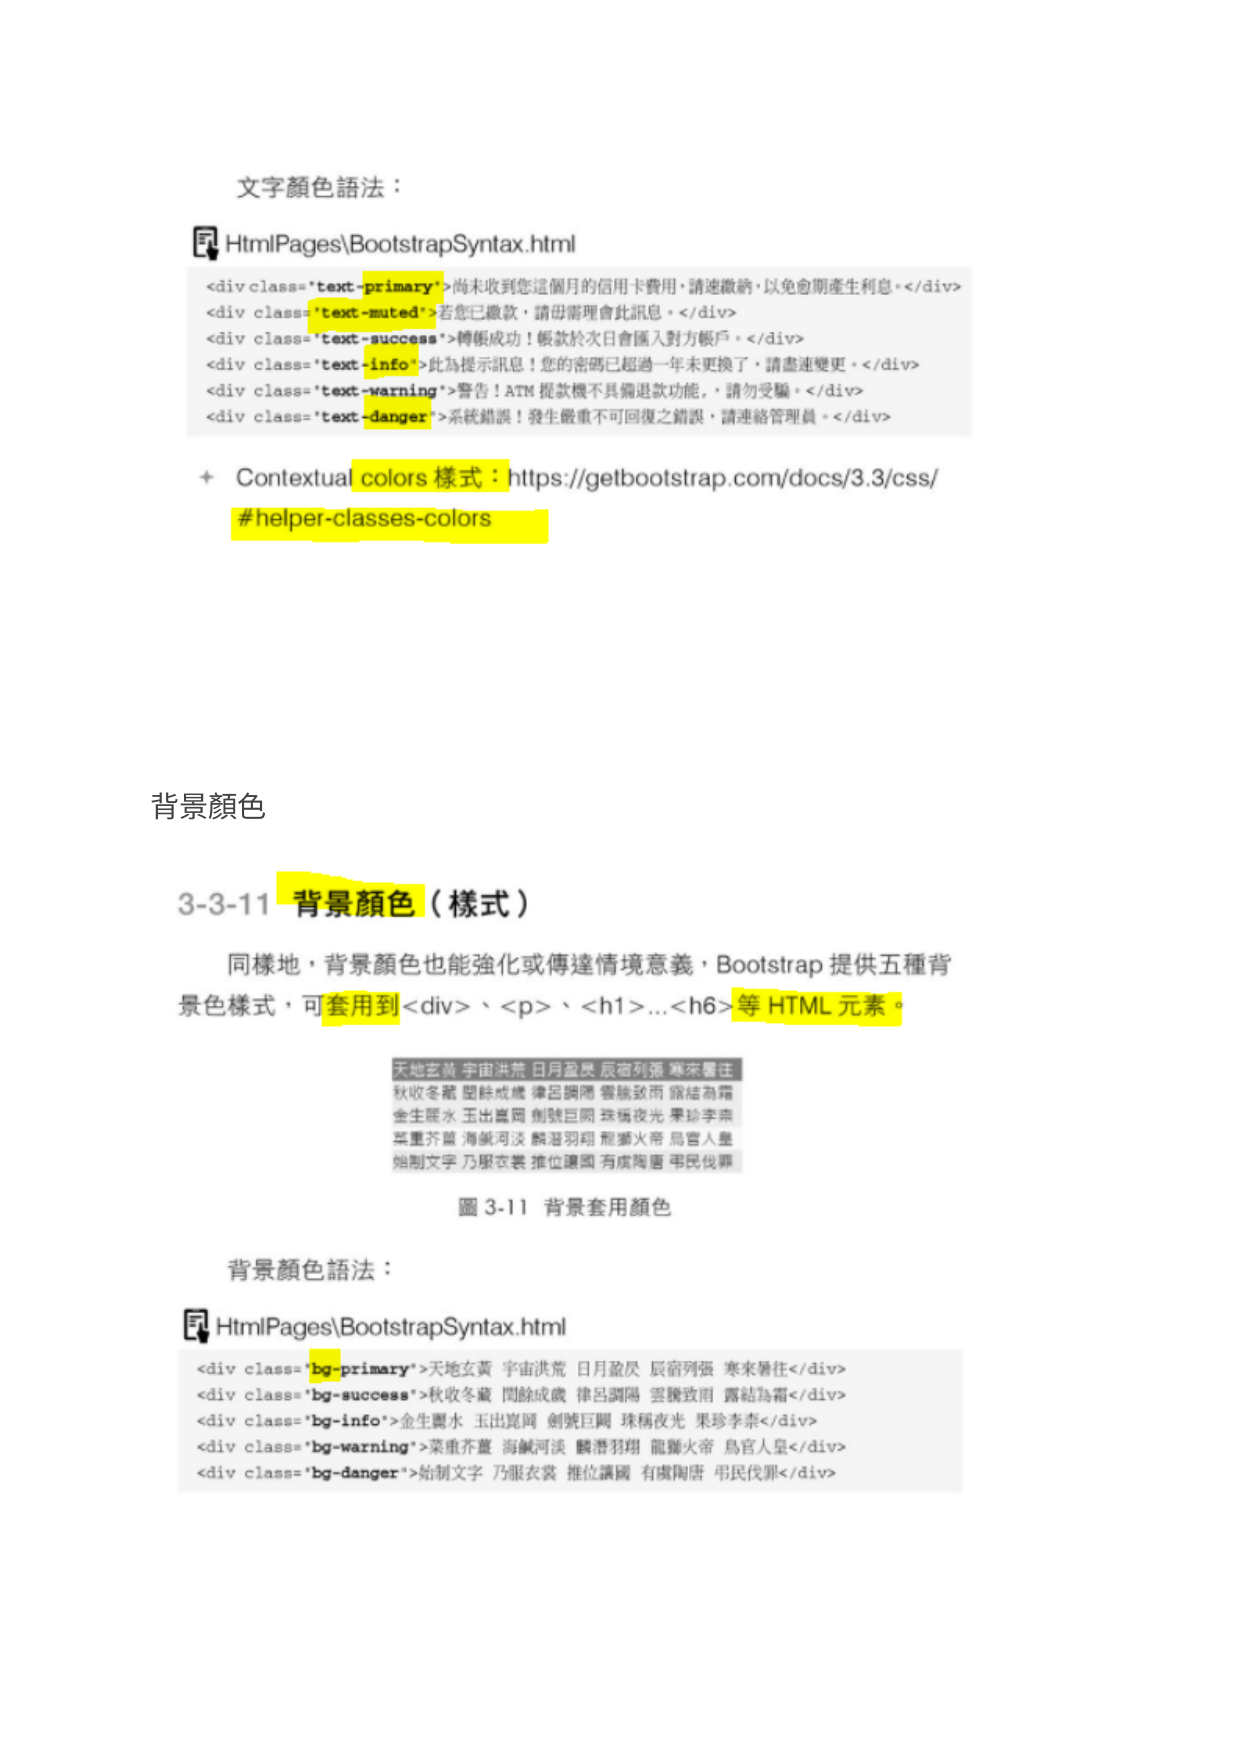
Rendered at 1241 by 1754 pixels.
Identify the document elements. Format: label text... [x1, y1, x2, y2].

picture [150, 865, 982, 1529]
picture [150, 150, 979, 566]
subtitle 背景顏色 [150, 784, 1090, 826]
